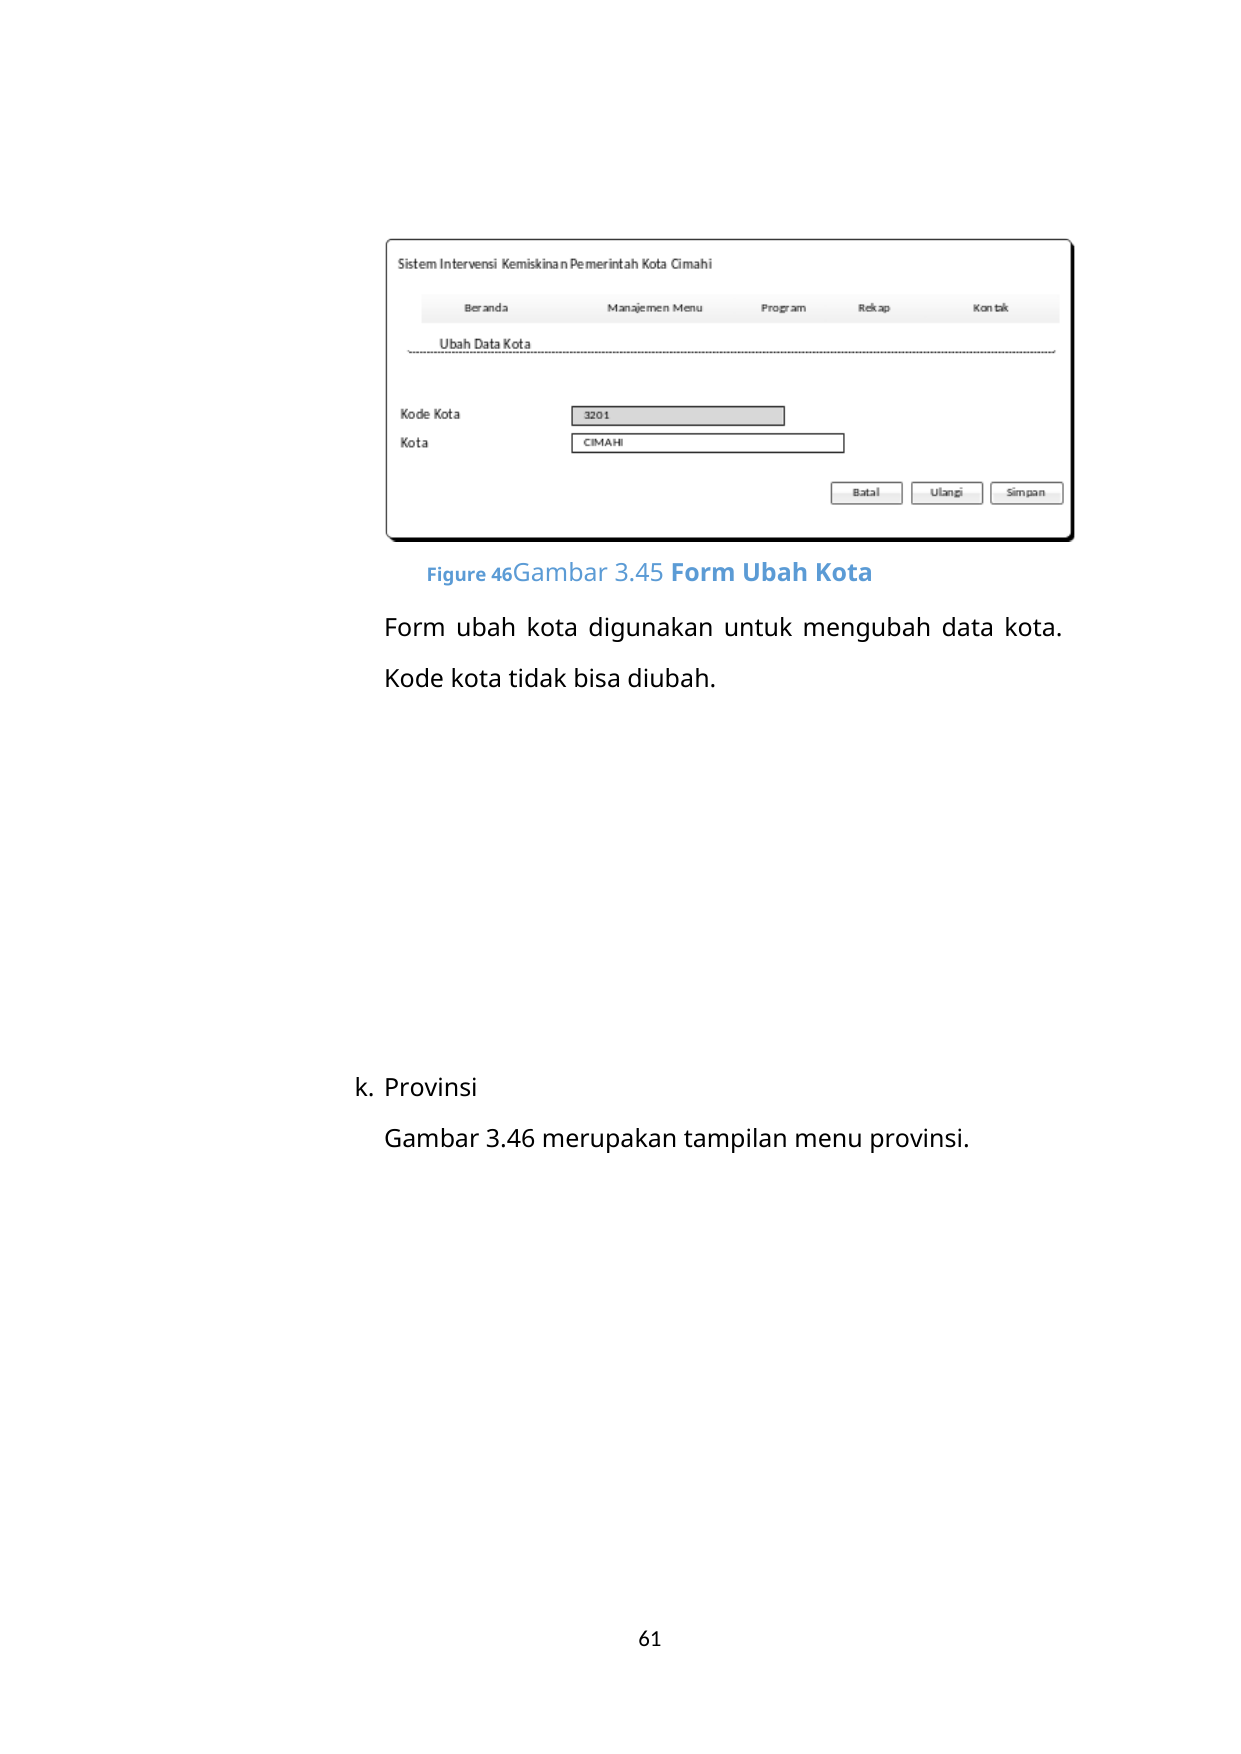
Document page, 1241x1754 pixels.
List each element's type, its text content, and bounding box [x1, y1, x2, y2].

text Figure 46Gambar 3.45 Form Ubah Kota [236, 555, 1063, 589]
text Gambar 3.46 merupakan tampilan menu provinsi. [384, 1120, 1063, 1154]
list Provinsi [354, 1069, 1063, 1103]
text Form ubah kota digunakan untuk mengubah data kota. Kode kota tidak bisa diubah. [384, 610, 1063, 695]
